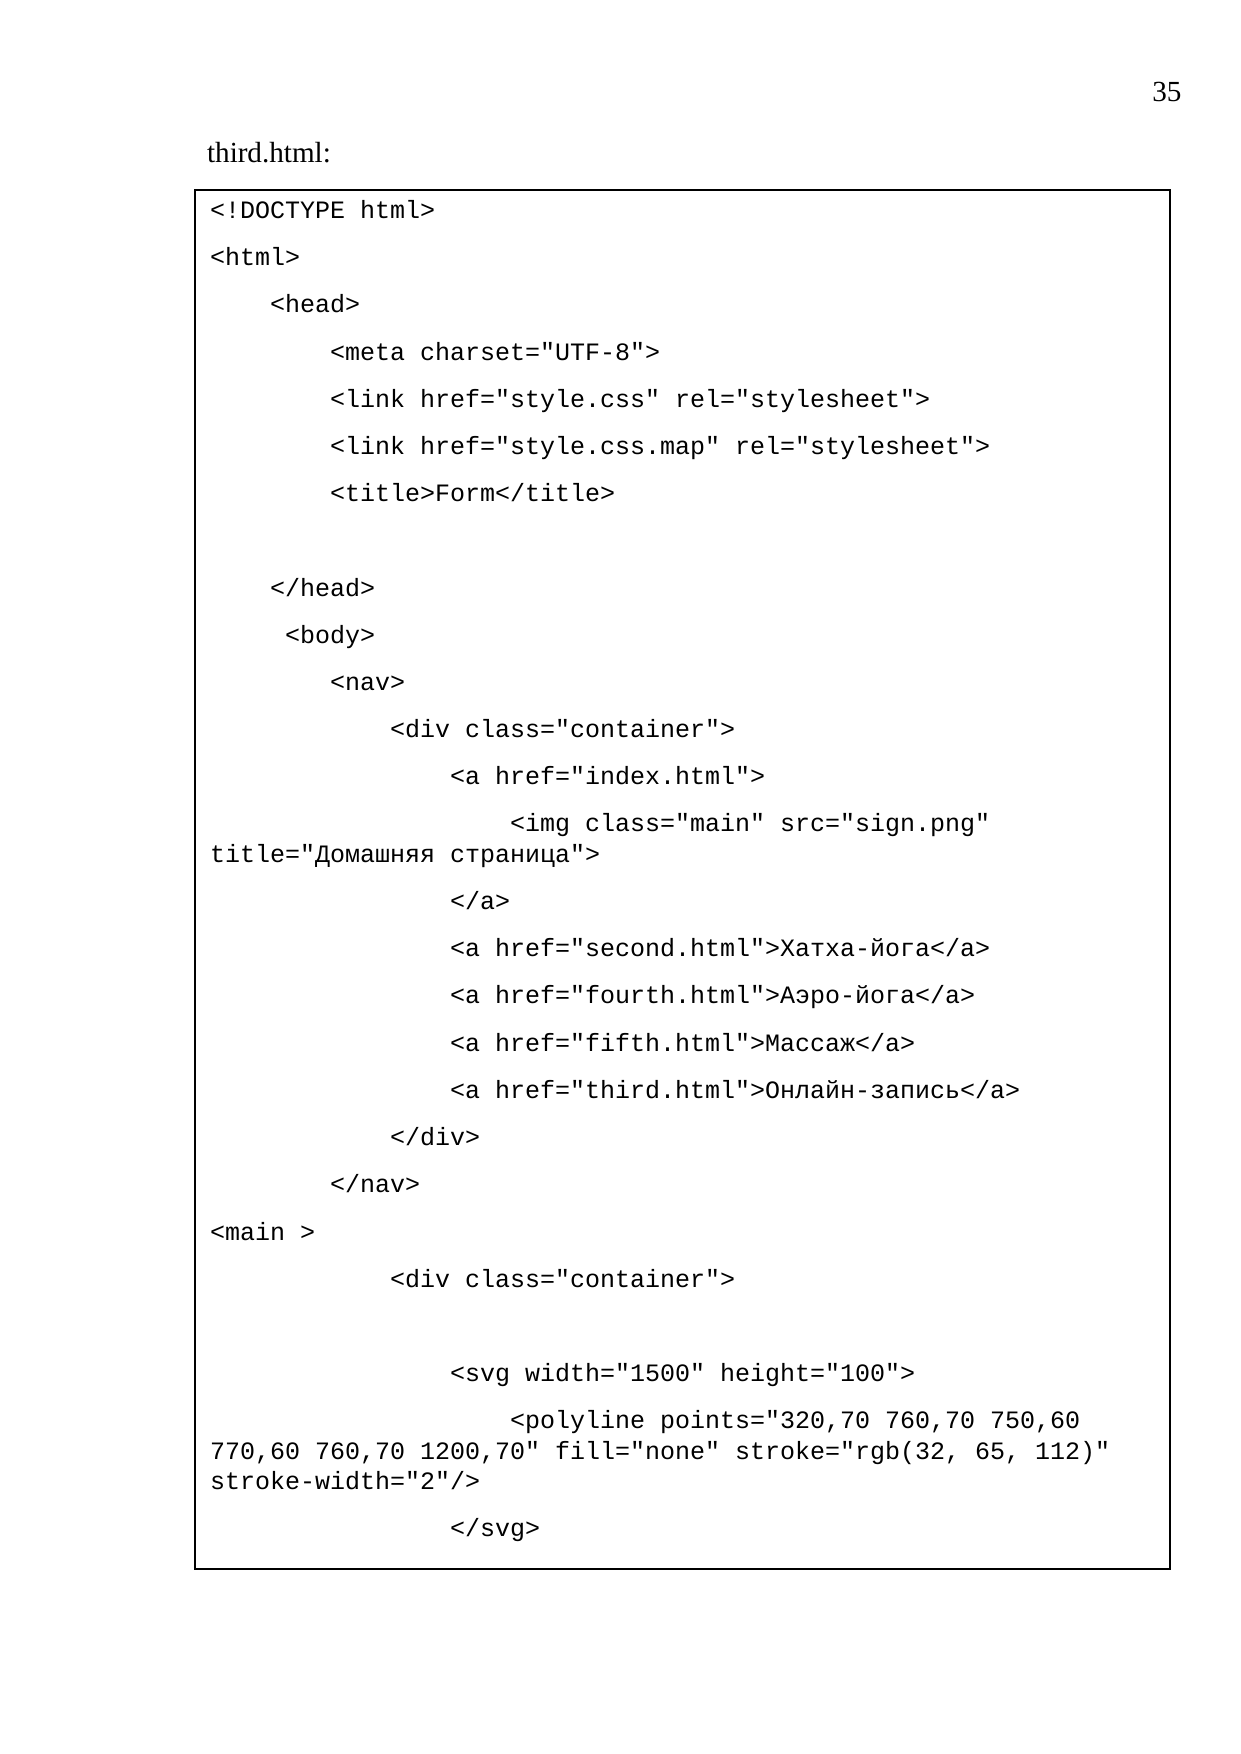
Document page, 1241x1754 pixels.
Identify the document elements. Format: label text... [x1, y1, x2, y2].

text third.html: [133, 135, 1181, 169]
